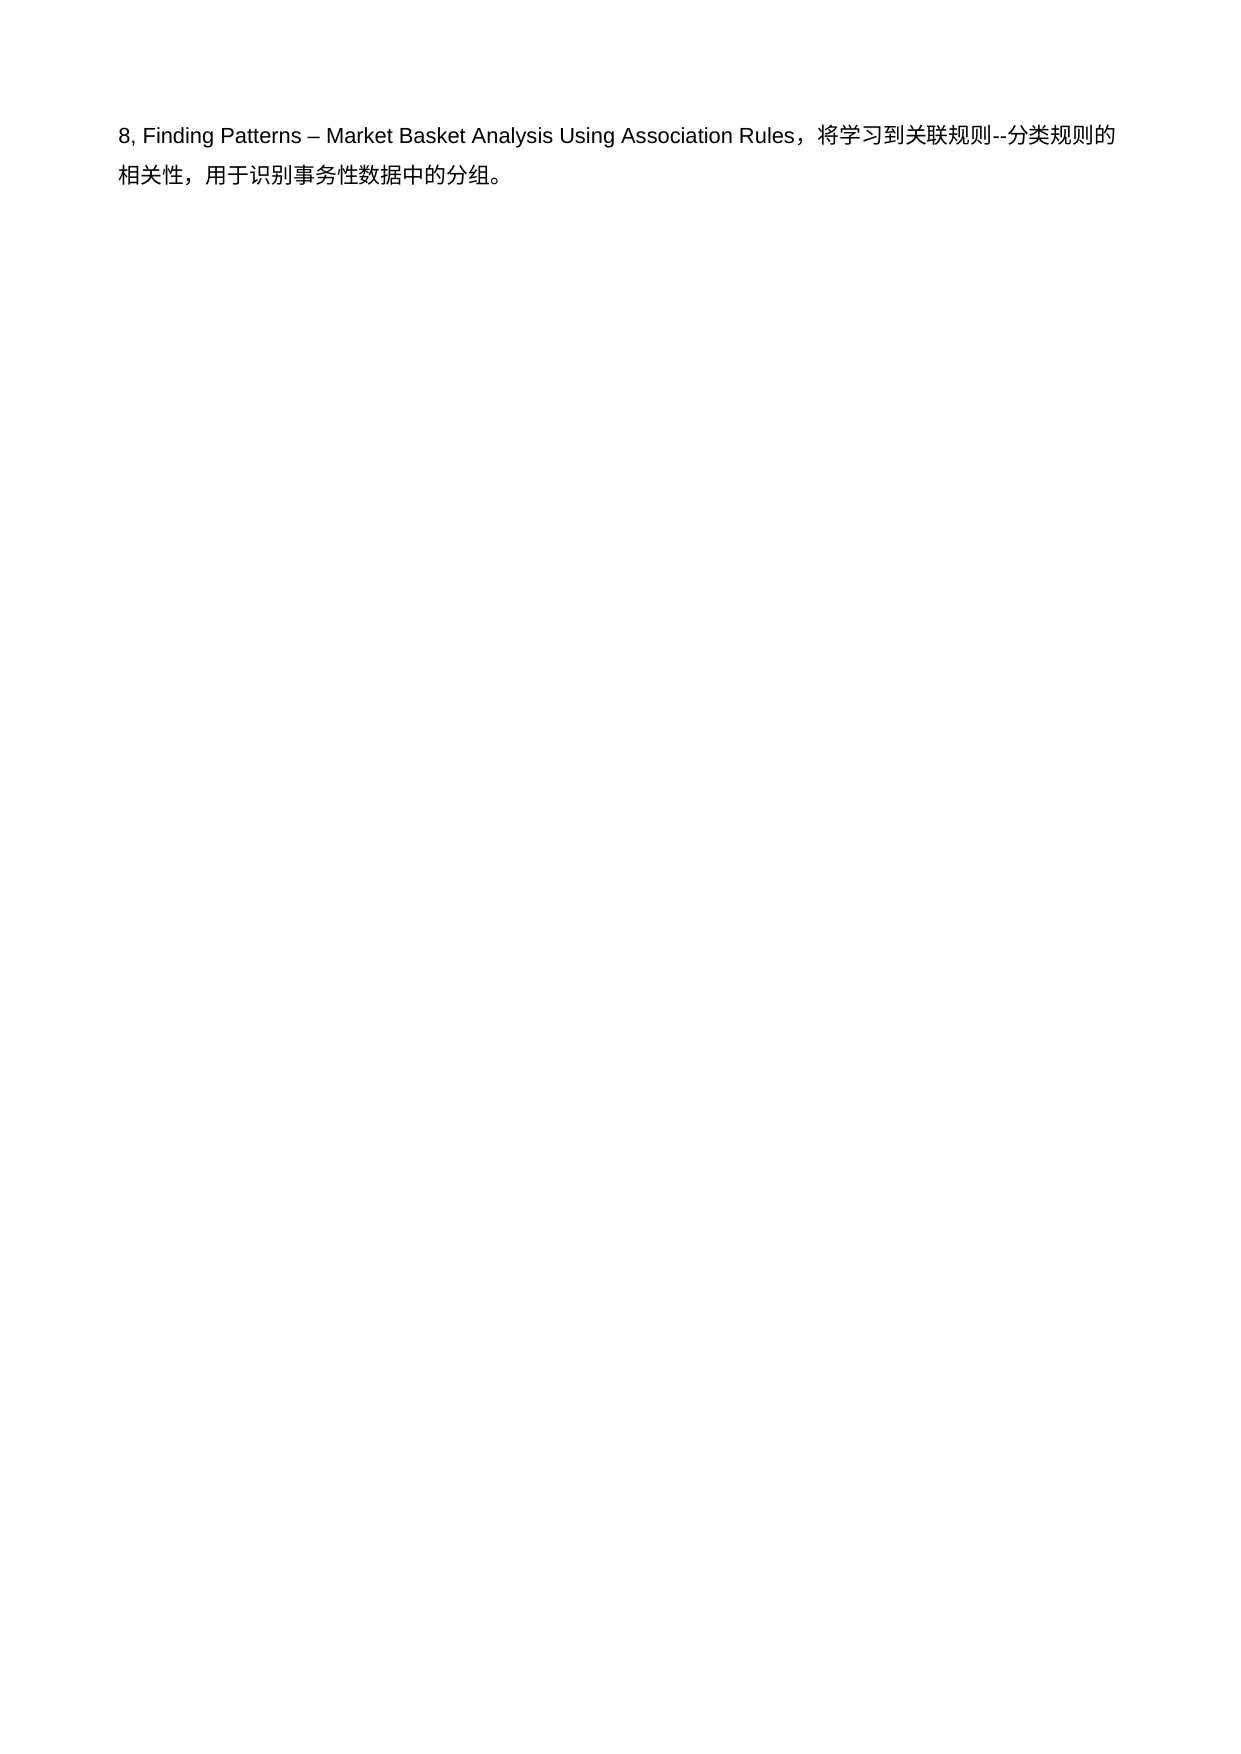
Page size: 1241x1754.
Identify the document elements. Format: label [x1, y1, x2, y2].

text [118, 118, 1122, 189]
